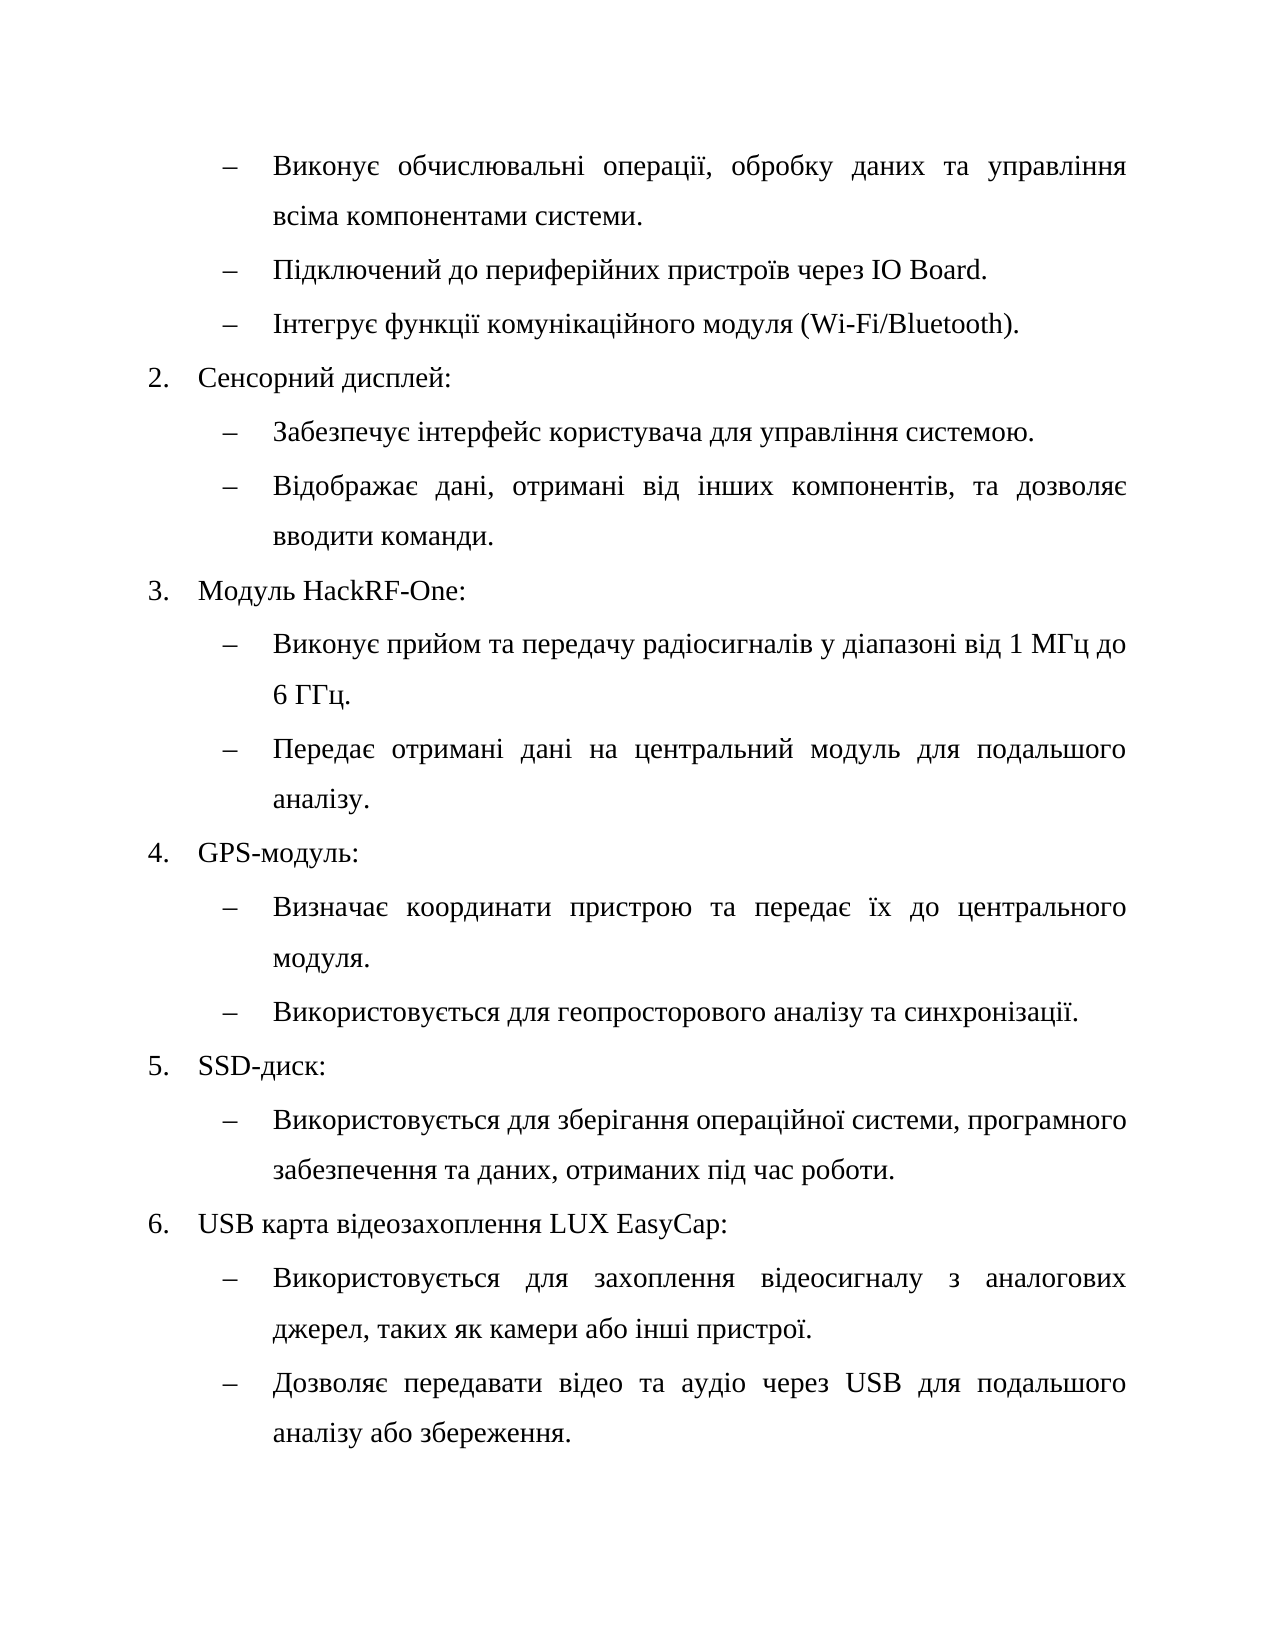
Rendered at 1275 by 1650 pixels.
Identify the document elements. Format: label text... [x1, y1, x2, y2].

list Використовується для геопросторового аналізу та синхронізації. [223, 994, 1127, 1027]
list Дозволяє передавати відео та аудіо через USB для подальшого аналізу або збереження. [223, 1365, 1127, 1449]
list Сенсорний дисплей: [148, 360, 1127, 394]
list GPS-модуль: [148, 835, 1127, 869]
list Використовується для зберігання операційної системи, програмного забезпечення та даних, отриманих під час роботи. [223, 1102, 1127, 1186]
list Передає отримані дані на центральний модуль для подальшого аналізу. [223, 731, 1127, 815]
list Підключений до периферійних пристроїв через IO Board. [223, 252, 1127, 286]
list Модуль HackRF-One: [148, 573, 1127, 606]
list Використовується для захоплення відеосигналу з аналогових джерел, таких як камери або інші пристрої. [223, 1260, 1127, 1344]
list Інтегрує функції комунікаційного модуля (Wi-Fi/Bluetooth). [223, 306, 1127, 339]
list SSD-диск: [148, 1048, 1127, 1081]
list USB карта відеозахоплення LUX EasyCap: [148, 1206, 1127, 1240]
list Відображає дані, отримані від інших компонентів, та дозволяє вводити команди. [223, 468, 1127, 552]
list Виконує прийом та передачу радіосигналів у діапазоні від 1 МГц до 6 ГГц. [223, 627, 1127, 711]
list Забезпечує інтерфейс користувача для управління системою. [223, 414, 1127, 448]
list Виконує обчислювальні операції, обробку даних та управління всіма компонентами системи. [223, 148, 1127, 231]
list Визначає координати пристрою та передає їх до центрального модуля. [223, 889, 1127, 973]
